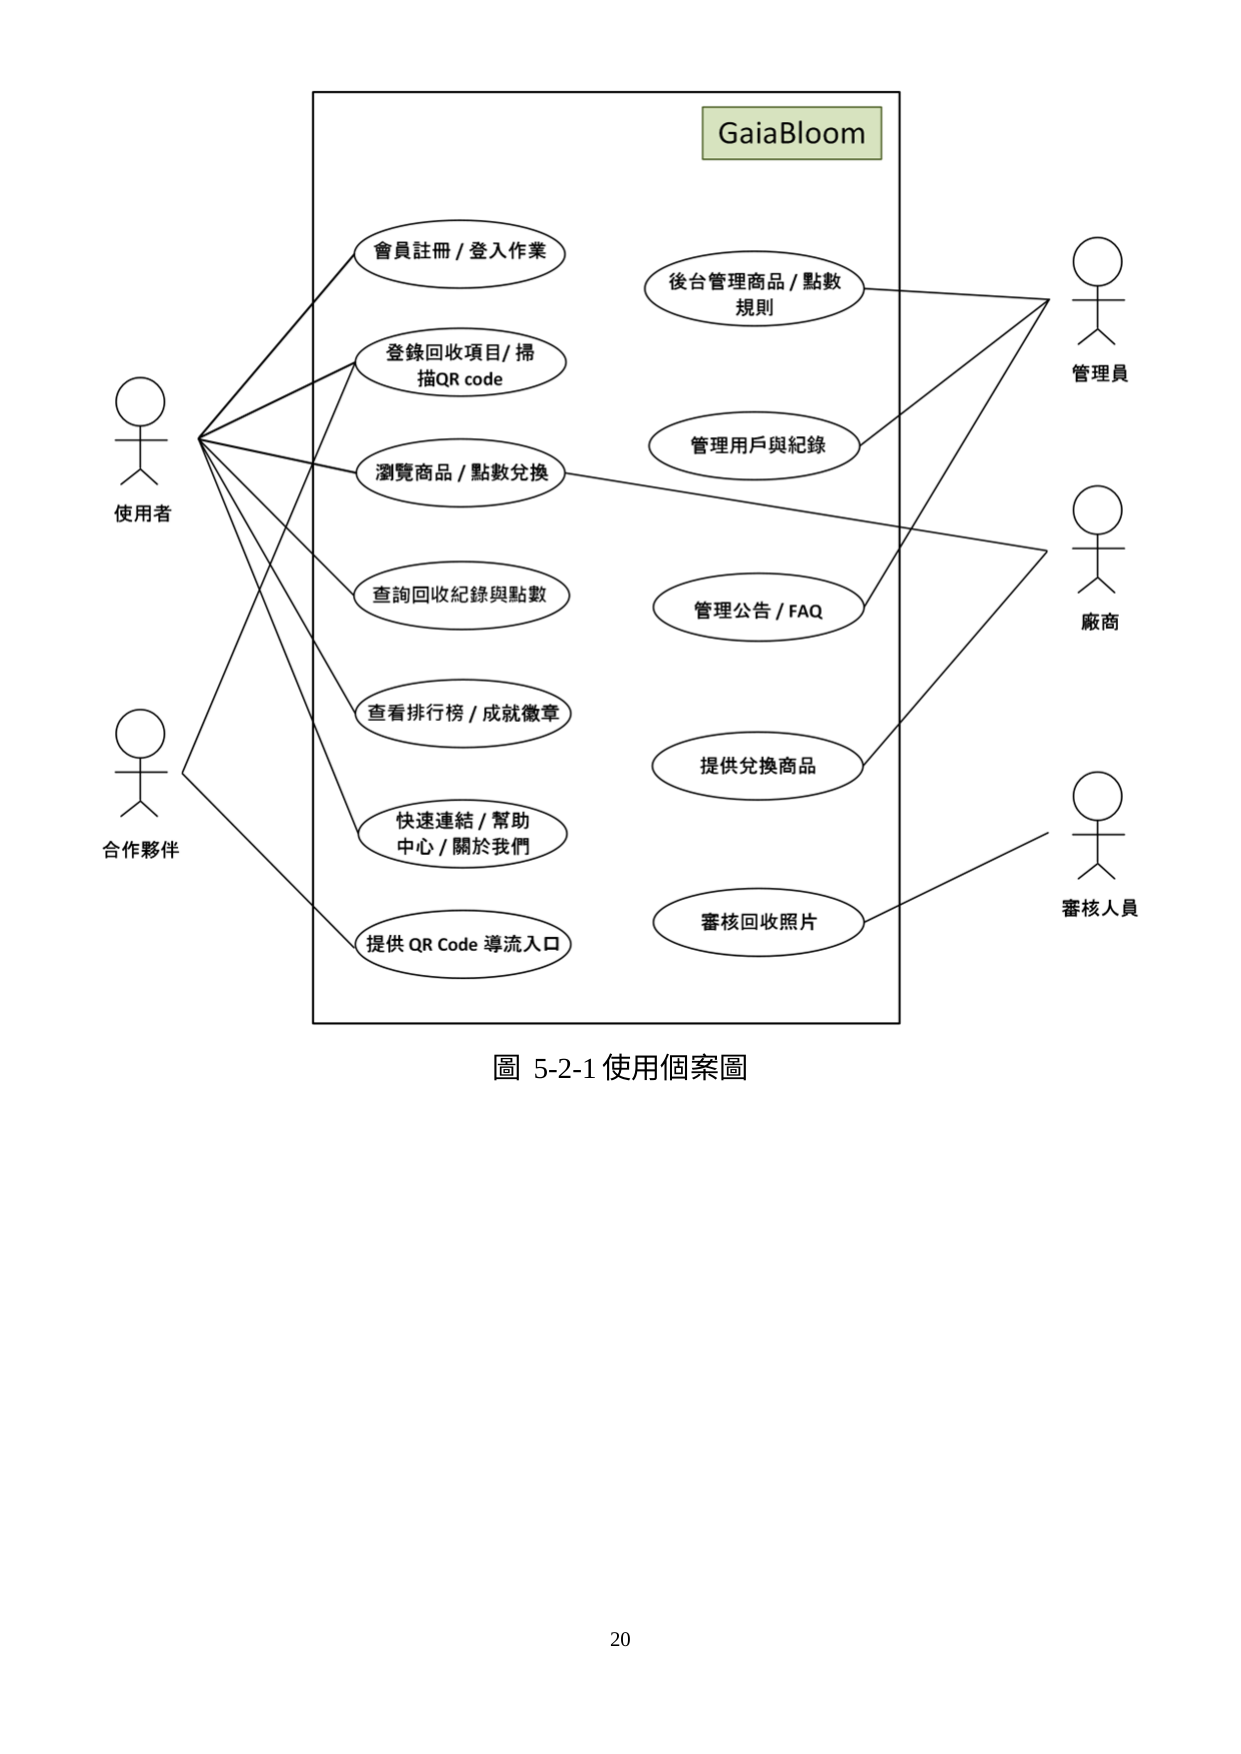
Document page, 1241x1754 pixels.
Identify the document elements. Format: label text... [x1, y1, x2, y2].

text 圖 95-2-1使用個案圖 [89, 1028, 1152, 1103]
picture [88, 88, 1152, 1028]
